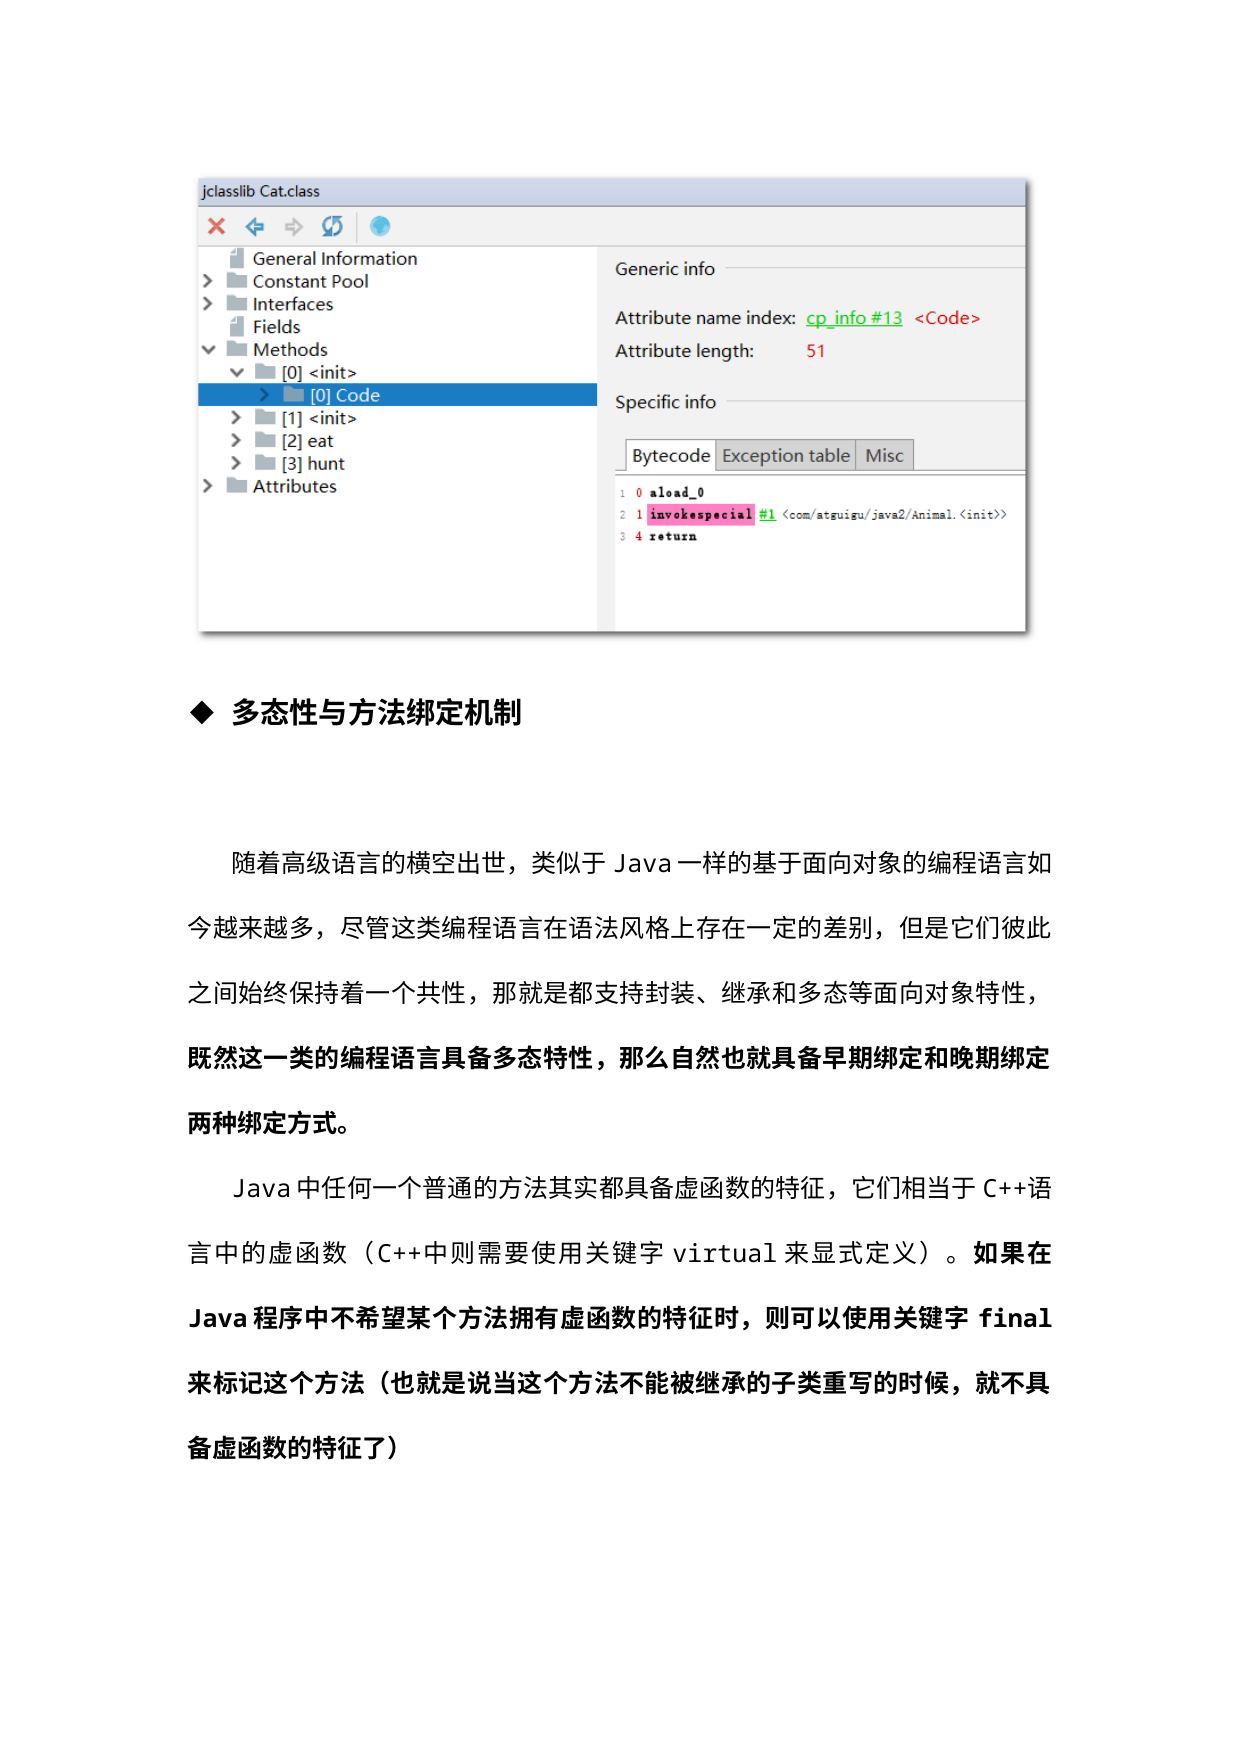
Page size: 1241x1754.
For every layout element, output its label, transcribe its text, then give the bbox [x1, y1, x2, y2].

text 随着高级语言的横空出世，类似于Java一样的基于面向对象的编程语言如今越来越多，尽管这类编程语言在语法风格上存在一定的差别，但是它们彼此之间始终保持着一个共性，那就是都支持封装、继承和多态等面向对象特性，既然这一类的编程语言具备多态特性，那么自然也就具备早期绑定和晚期绑定两种绑定方式。 [187, 797, 1053, 1154]
picture [187, 167, 1038, 644]
subtitle 多态性与方法绑定机制 [187, 679, 1053, 744]
text Java中任何一个普通的方法其实都具备虚函数的特征，它们相当于C++语言中的虚函数（C++中则需要使用关键字virtual来显式定义）。如果在Java程序中不希望某个方法拥有虚函数的特征时，则可以使用关键字final来标记这个方法（也就是说当这个方法不能被继承的子类重写的时候，就不具备虚函数的特征了） [187, 1154, 1053, 1479]
